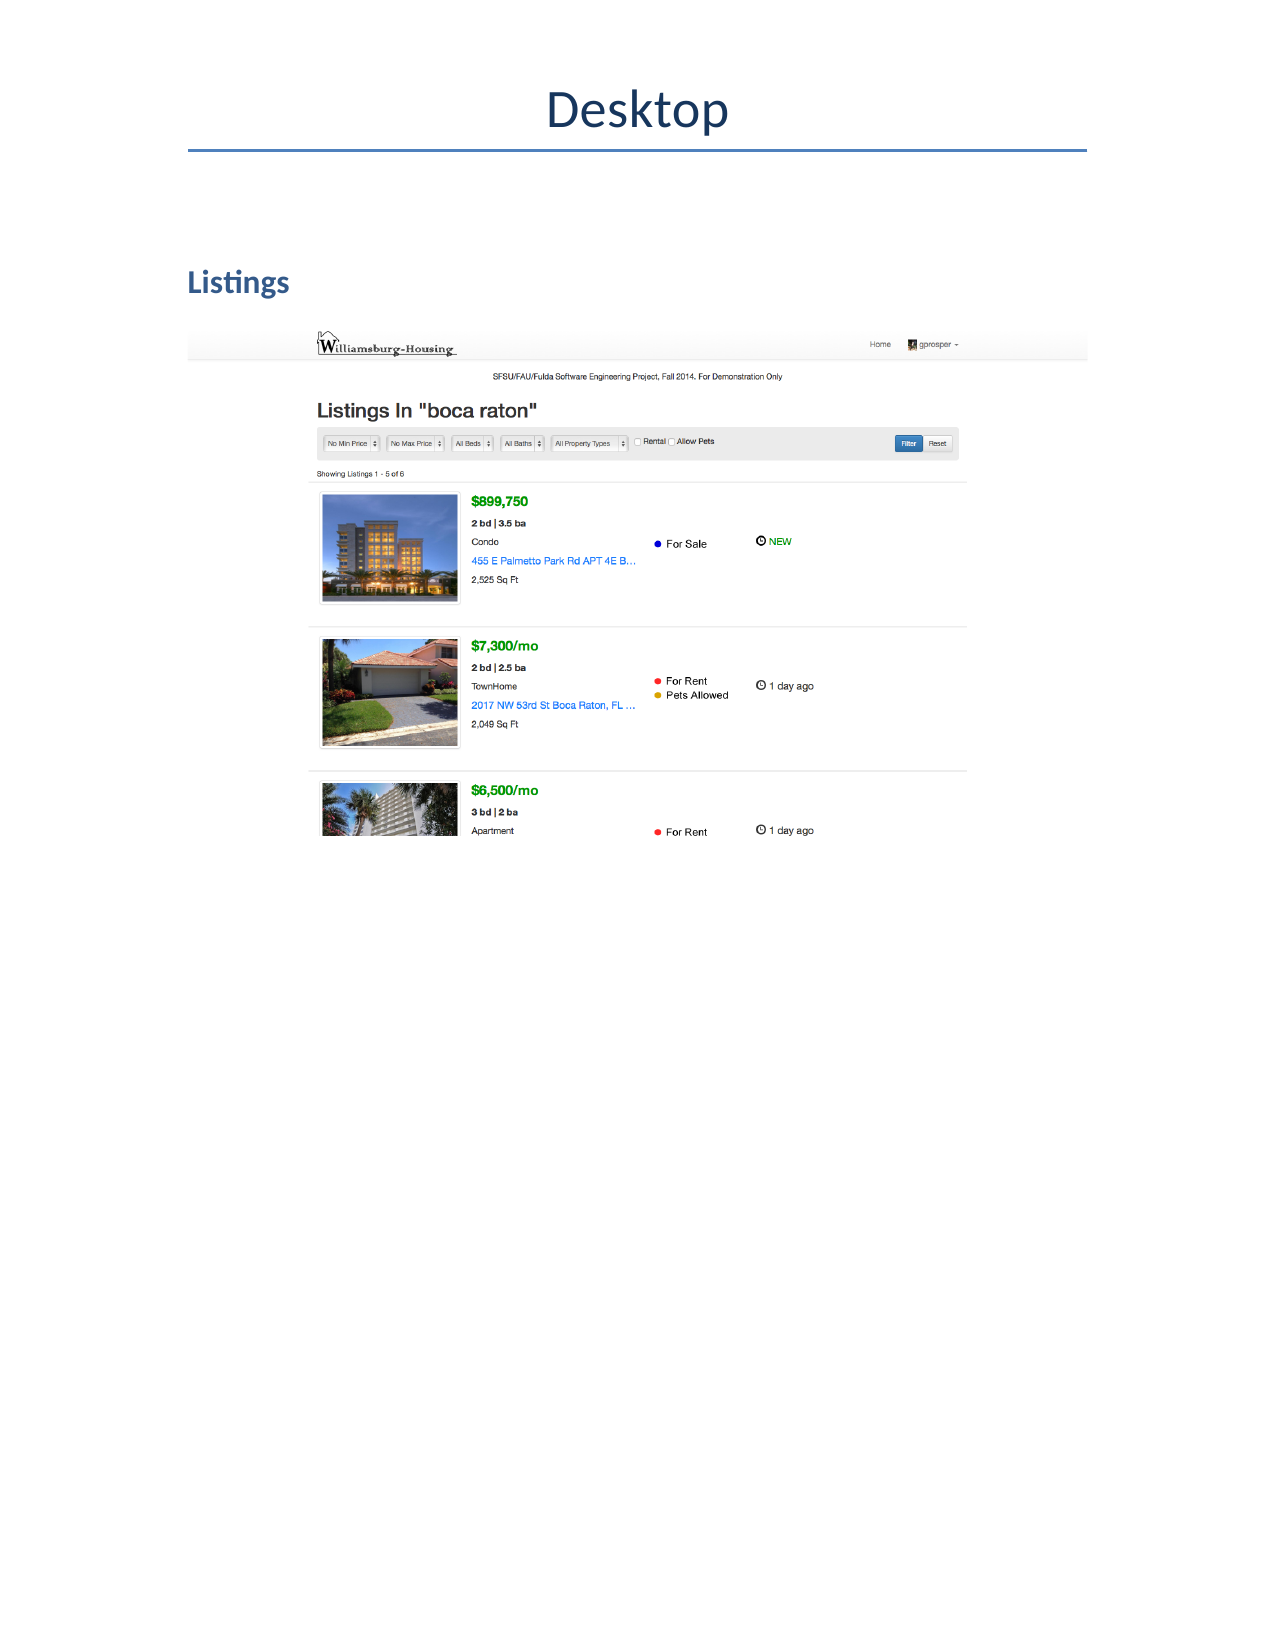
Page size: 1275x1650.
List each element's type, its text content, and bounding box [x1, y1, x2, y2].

picture [187, 331, 1088, 836]
subtitle Listings [187, 262, 1087, 302]
